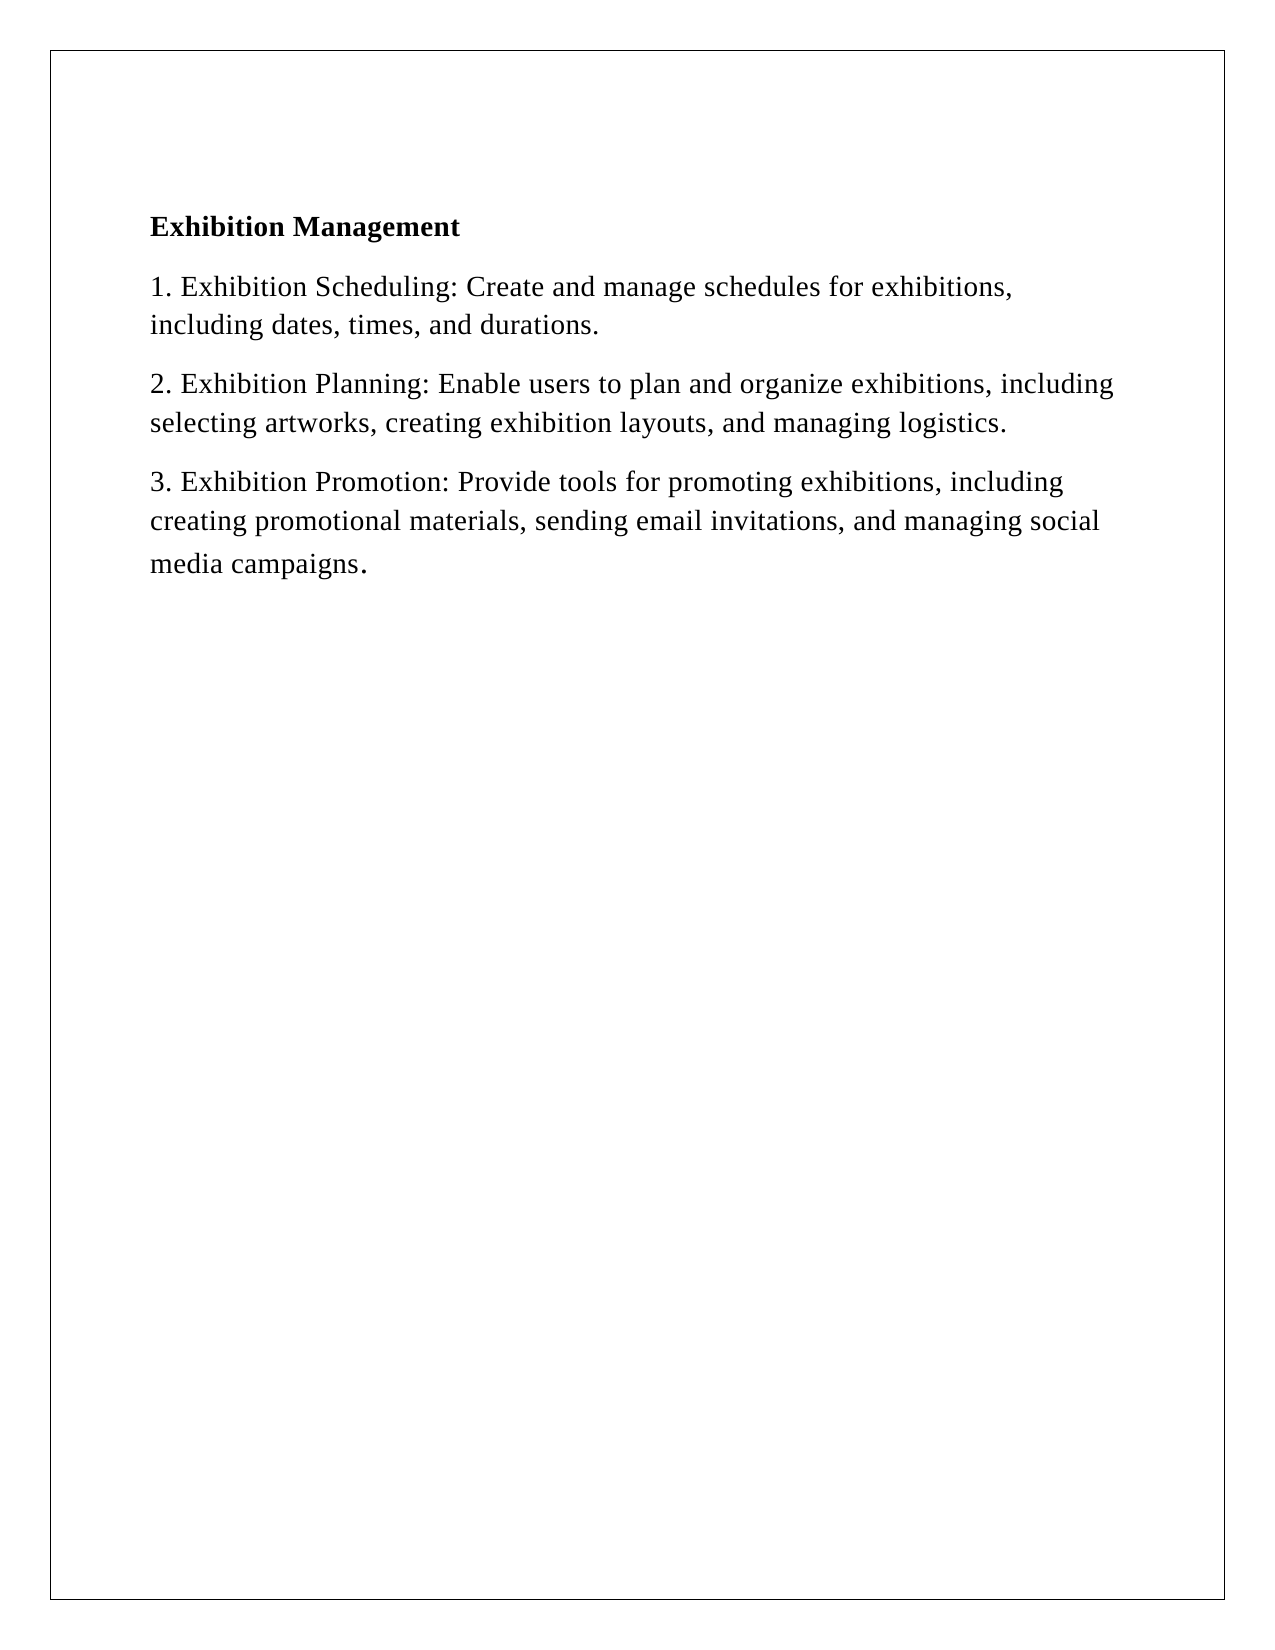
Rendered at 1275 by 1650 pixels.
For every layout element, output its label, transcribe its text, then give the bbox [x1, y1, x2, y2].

text 3. Exhibition Promotion: Provide tools for promoting exhibitions, including creating promotional materials, sending email invitations, and managing social media campaigns. [150, 464, 1125, 581]
text 1. Exhibition Scheduling: Create and manage schedules for exhibitions, including dates, times, and durations. [150, 269, 1125, 341]
text 2. Exhibition Planning: Enable users to plan and organize exhibitions, including selecting artworks, creating exhibition layouts, and managing logistics. [150, 367, 1125, 439]
text Exhibition Management [150, 209, 1125, 243]
